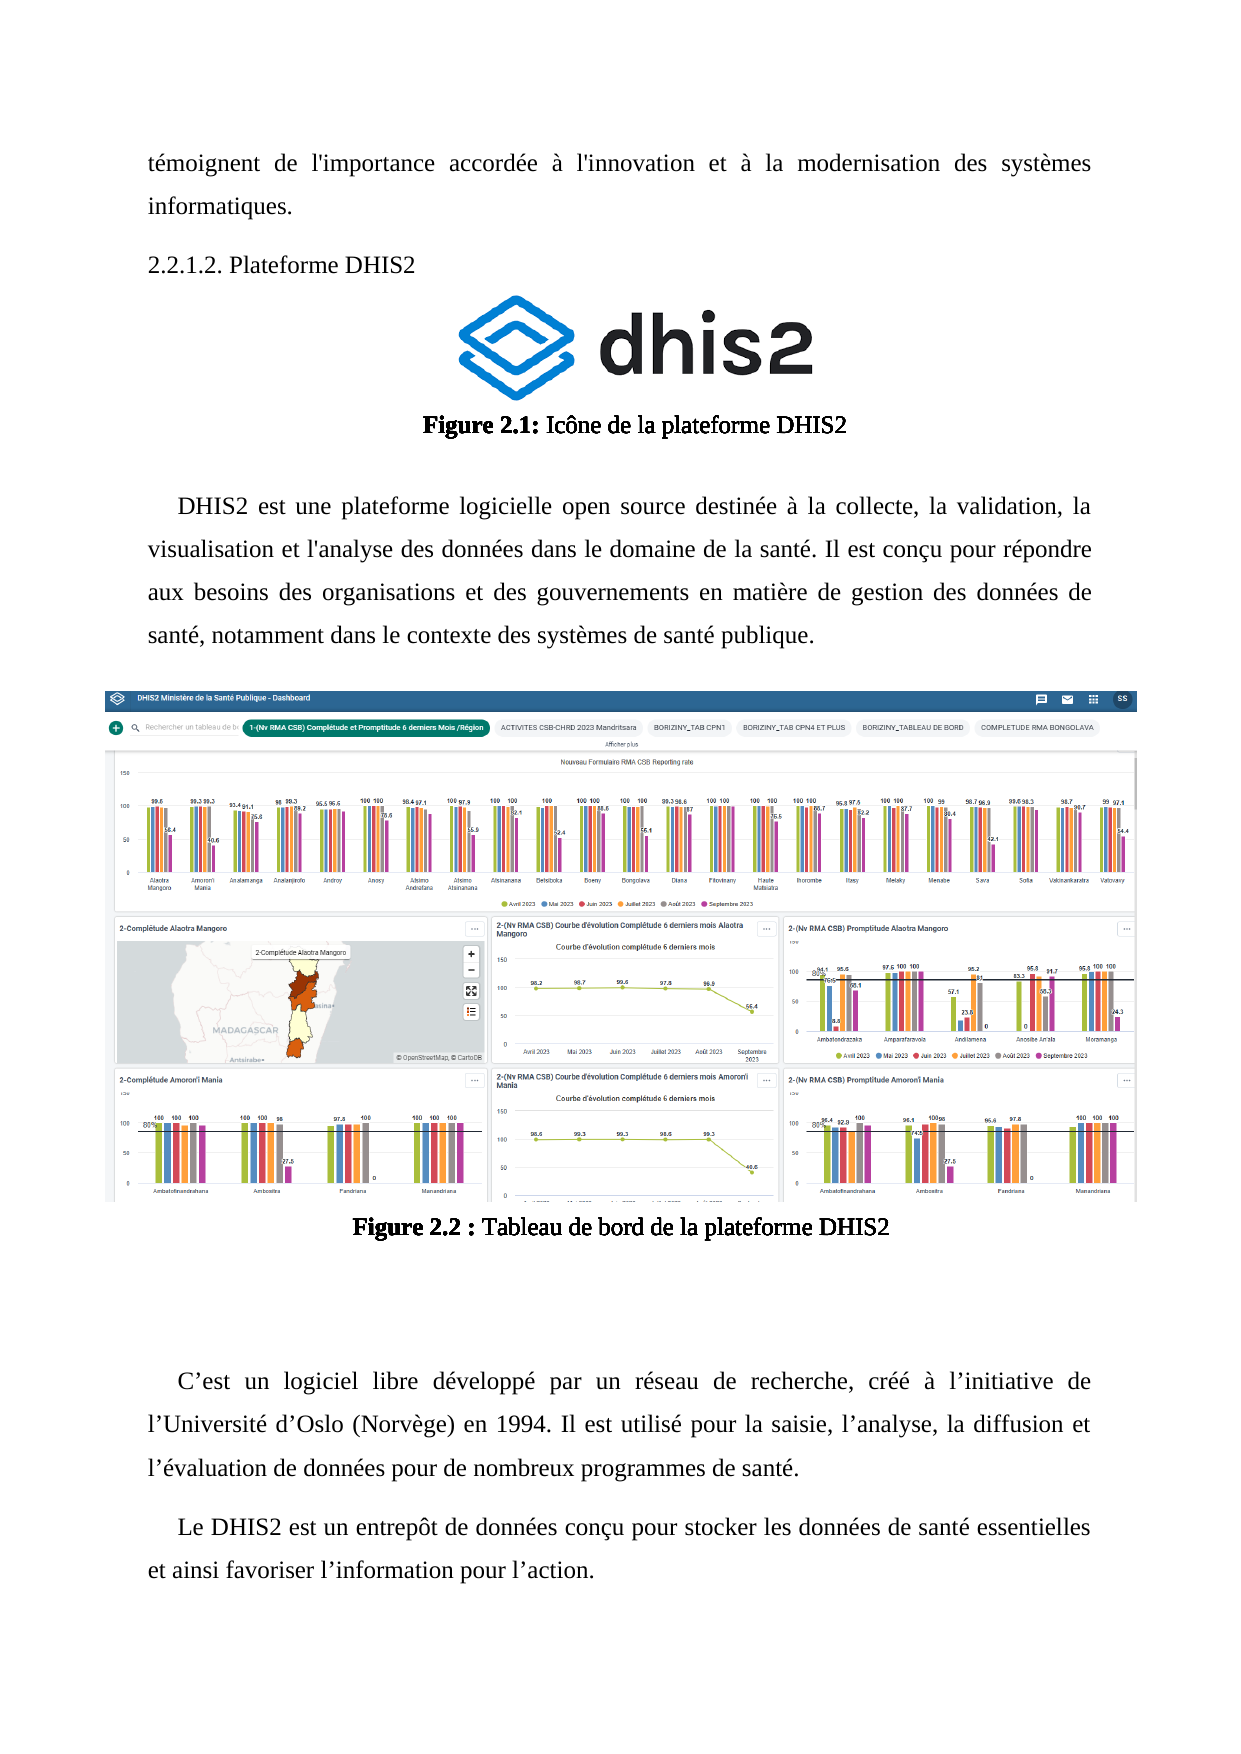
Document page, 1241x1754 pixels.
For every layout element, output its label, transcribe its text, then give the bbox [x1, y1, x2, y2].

text C’est un logiciel libre développé par un réseau de recherche, créé à l’initiative de l’Université d’Oslo (Norvège) en 1994. Il est utilisé pour la saisie, l’analyse, la diffusion et l’évaluation de données pour de nombreux programmes de santé. [148, 1366, 1093, 1481]
text Plateforme DHIS2 [148, 251, 1093, 279]
text Le DHIS2 est un entrepôt de données conçu pour stocker les données de santé essentielles et ainsi favoriser l’information pour l’action. [148, 1512, 1093, 1584]
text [148, 148, 1093, 219]
picture [457, 293, 813, 402]
text DHIS2 est une plateforme logicielle open source destinée à la collecte, la validation, la visualisation et l'analyse des données dans le domaine de la santé. Il est conçu pour répondre aux besoins des organisations et des gouvernements en matière de gestion des données de santé, notamment dans le contexte des systèmes de santé publique. [148, 491, 1093, 649]
picture [105, 691, 1137, 1202]
